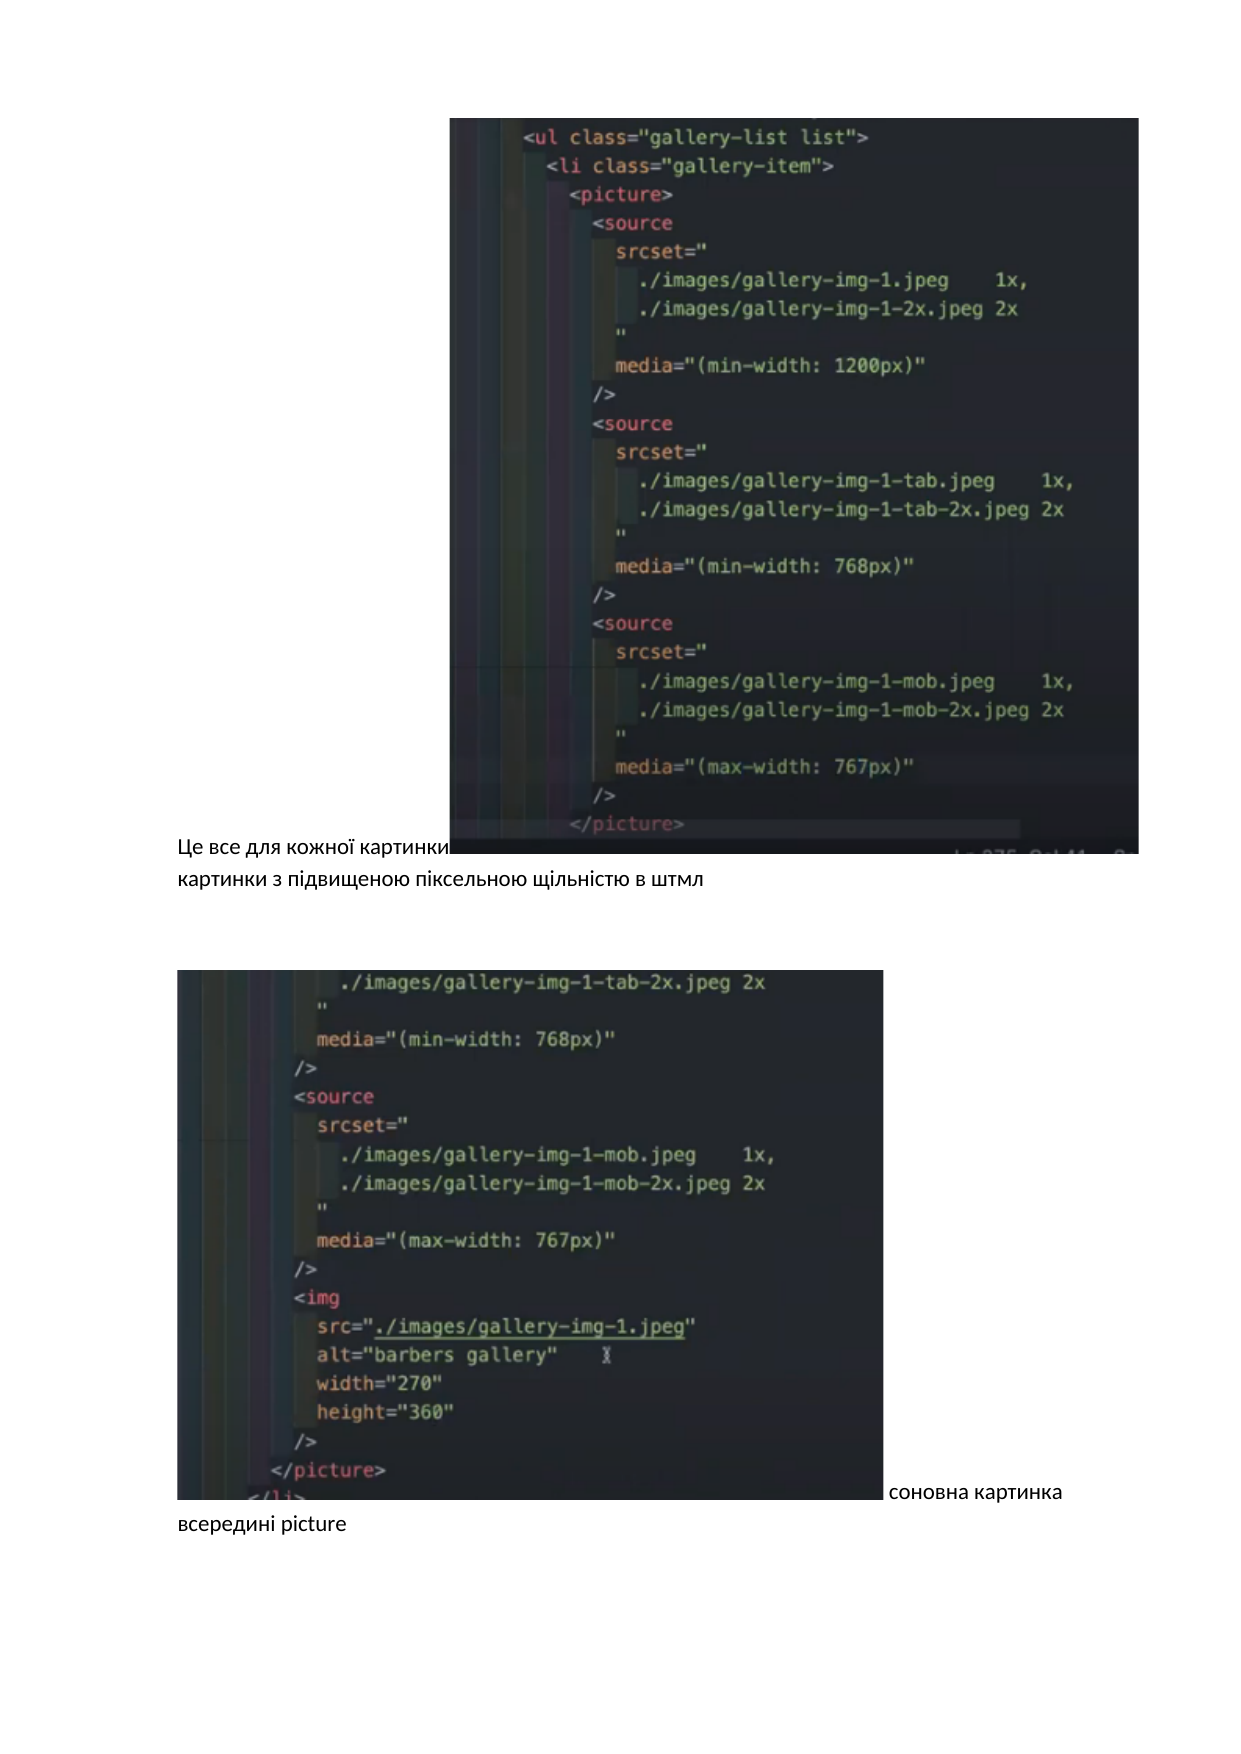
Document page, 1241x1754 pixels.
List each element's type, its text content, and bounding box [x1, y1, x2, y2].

picture [177, 970, 884, 1500]
picture [449, 118, 1139, 854]
